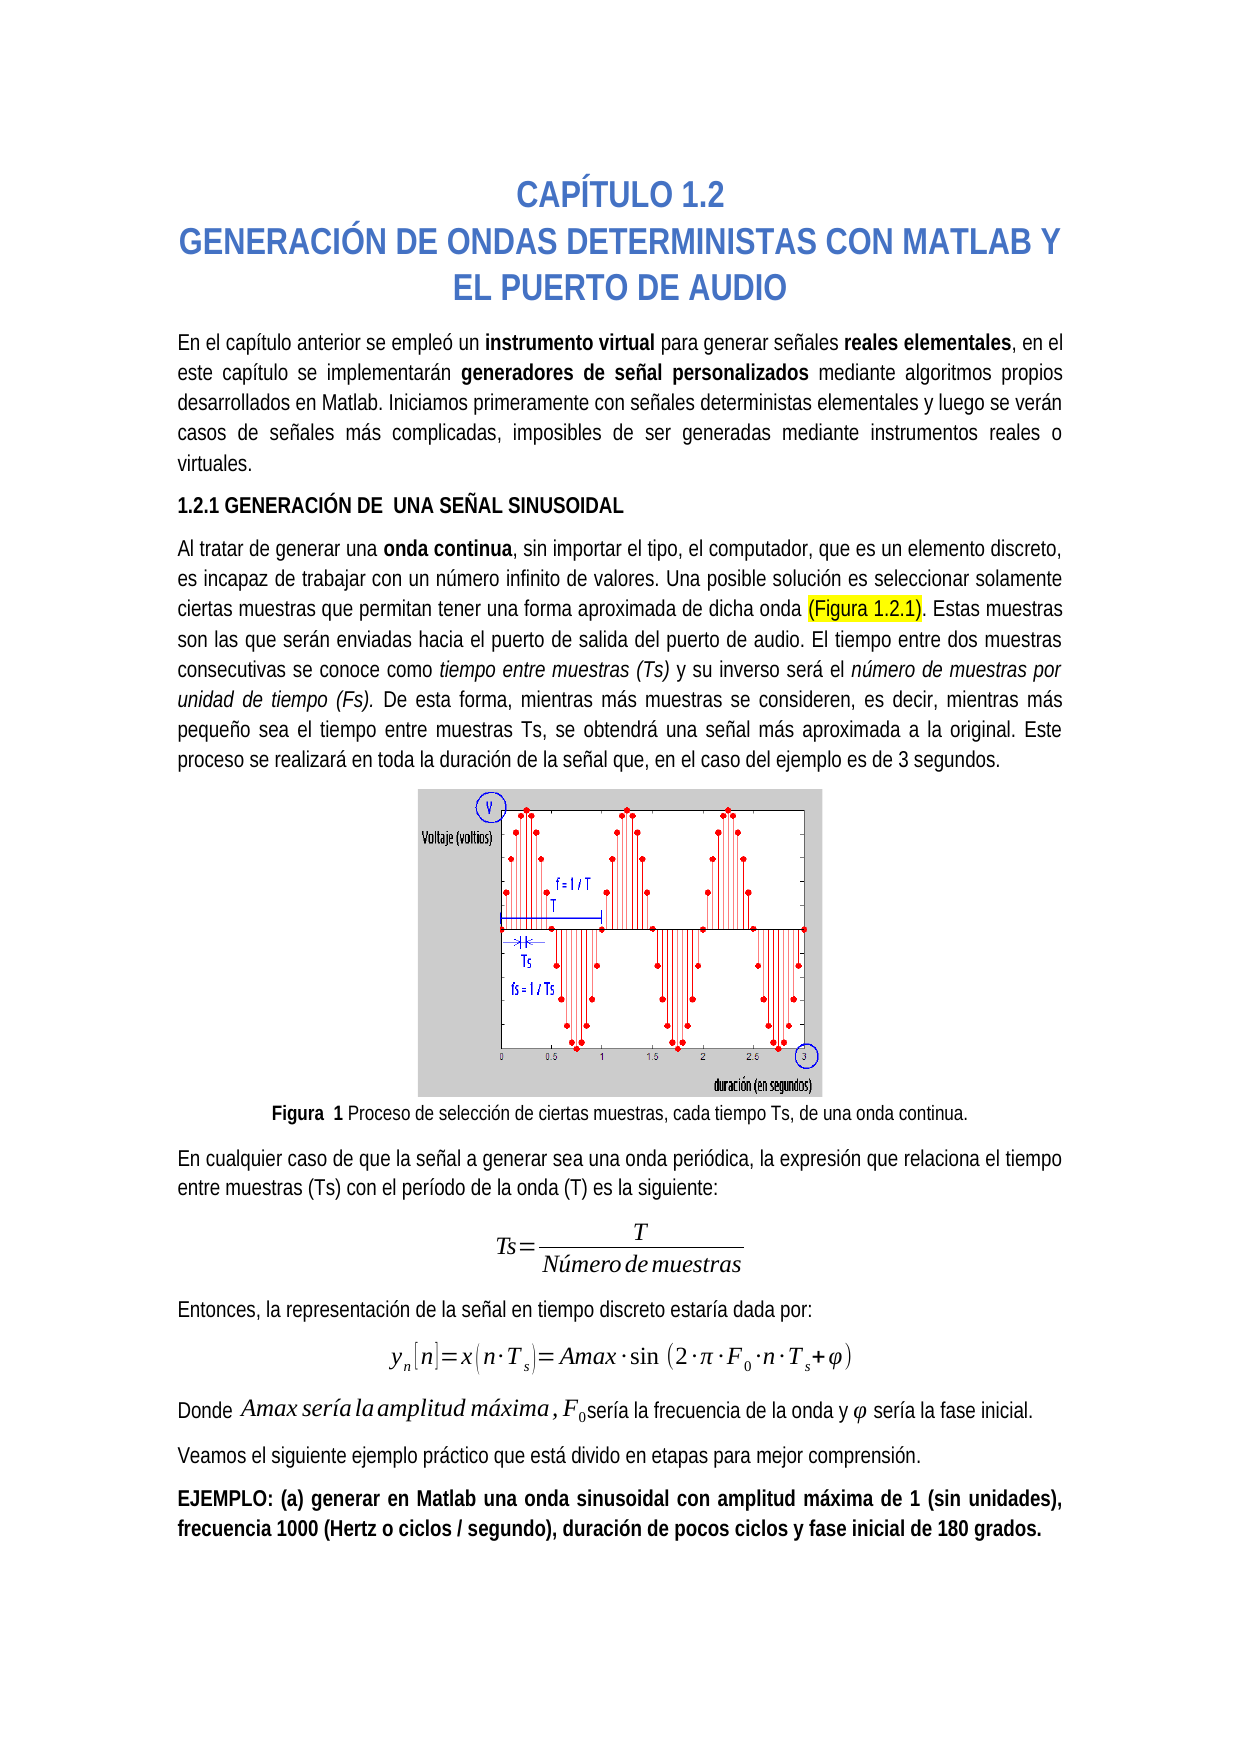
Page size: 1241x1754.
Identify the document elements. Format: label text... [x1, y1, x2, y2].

text EJEMPLO: (a) generar en Matlab una onda sinusoidal con amplitud máxima de 1 (sin unidades), frecuencia 1000 (Hertz o ciclos / segundo), duración de pocos ciclos y fase inicial de 180 grados. [177, 1485, 1063, 1542]
picture [417, 789, 823, 1097]
text Entonces, la representación de la señal en tiempo discreto estaría dada por: [177, 1296, 1063, 1323]
text Al tratar de generar una onda continua, sin importar el tipo, el computador, que es un elemento discreto, es incapaz de trabajar con un número infinito de valores. Una posible solución es seleccionar solamente ciertas muestras que permitan tener una forma aproximada de dicha onda (Figura 1.2.1). Estas muestras son las que serán enviadas hacia el puerto de salida del puerto de audio. El tiempo entre dos muestras consecutivas se conoce como tiempo entre muestras (Ts) y su inverso será el número de muestras por unidad de tiempo (Fs). De esta forma, mientras más muestras se consideren, es decir, mientras más pequeño sea el tiempo entre muestras Ts, se obtendrá una señal más aproximada a la original. Este proceso se realizará en toda la duración de la señal que, en el caso del ejemplo es de 3 segundos. [177, 535, 1063, 773]
text 1.2.1 GENERACIÓN DE UNA SEÑAL SINUSOIDAL [177, 492, 1063, 518]
subtitle CAPÍTULO 1.2 [177, 173, 1063, 216]
text Figura 1.2.1 Proceso de selección de ciertas muestras, cada tiempo Ts, de una onda continua. [177, 1101, 1063, 1124]
text Donde sería la frecuencia de la onda y sería la fase inicial. [177, 1395, 1063, 1426]
text GENERACIÓN DE ONDAS DETERMINISTAS CON MATLAB Y EL PUERTO DE AUDIO [177, 219, 1063, 308]
text Veamos el siguiente ejemplo práctico que está divido en etapas para mejor comprensión. [177, 1442, 1063, 1469]
text En cualquier caso de que la señal a generar sea una onda periódica, la expresión que relaciona el tiempo entre muestras (Ts) con el período de la onda (T) es la siguiente: [177, 1145, 1063, 1200]
text En el capítulo anterior se empleó un instrumento virtual para generar señales reales elementales, en el este capítulo se implementarán generadores de señal personalizados mediante algoritmos propios desarrollados en Matlab. Iniciamos primeramente con señales deterministas elementales y luego se verán casos de señales más complicadas, imposibles de ser generadas mediante instrumentos reales o virtuales. [177, 329, 1063, 476]
